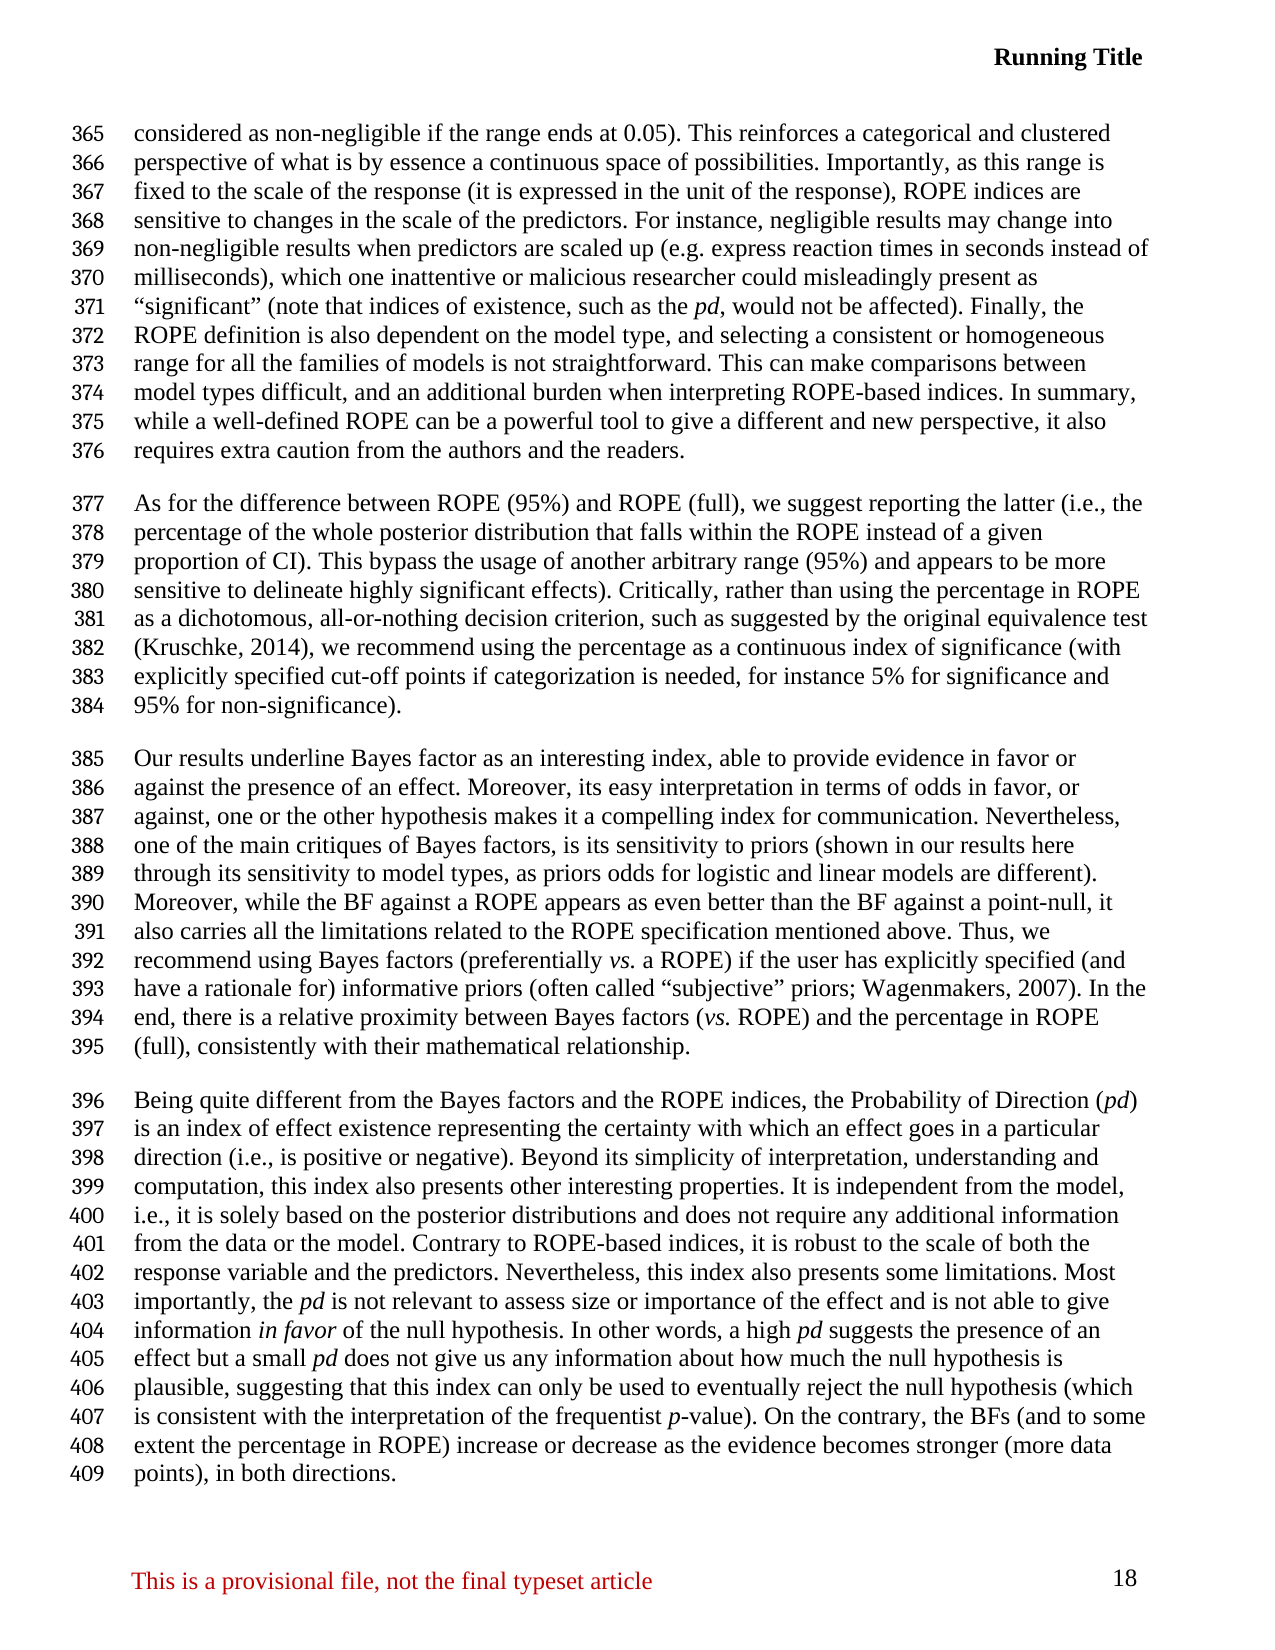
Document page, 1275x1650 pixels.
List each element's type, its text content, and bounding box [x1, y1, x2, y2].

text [133, 118, 1152, 463]
text Being quite different from the Bayes factors and the ROPE indices, the Probability of Direction (pd) is an index of effect existence representing the certainty with which an effect goes in a particular direction (i.e., is positive or negative). Beyond its simplicity of interpretation, understanding and computation, this index also presents other interesting properties. It is independent from the model, i.e., it is solely based on the posterior distributions and does not require any additional information from the data or the model. Contrary to ROPE-based indices, it is robust to the scale of both the response variable and the predictors. Nevertheless, this index also presents some limitations. Most importantly, the pd is not relevant to assess size or importance of the effect and is not able to give information in favor of the null hypothesis. In other words, a high pd suggests the presence of an effect but a small pd does not give us any information about how much the null hypothesis is plausible, suggesting that this index can only be used to eventually reject the null hypothesis (which is consistent with the interpretation of the frequentist p-value). On the contrary, the BFs (and to some extent the percentage in ROPE) increase or decrease as the evidence becomes stronger (more data points), in both directions. [133, 1085, 1152, 1487]
text As for the difference between ROPE (95%) and ROPE (full), we suggest reporting the latter (i.e., the percentage of the whole posterior distribution that falls within the ROPE instead of a given proportion of CI). This bypass the usage of another arbitrary range (95%) and appears to be more sensitive to delineate highly significant effects). Critically, rather than using the percentage in ROPE as a dichotomous, all-or-nothing decision criterion, such as suggested by the original equivalence test (Kruschke, 2014), we recommend using the percentage as a continuous index of significance (with explicitly specified cut-off points if categorization is needed, for instance 5% for significance and 95% for non-significance). [133, 488, 1152, 718]
text Our results underline Bayes factor as an interesting index, able to provide evidence in favor or against the presence of an effect. Moreover, its easy interpretation in terms of odds in favor, or against, one or the other hypothesis makes it a compelling index for communication. Nevertheless, one of the main critiques of Bayes factors, is its sensitivity to priors (shown in our results here through its sensitivity to model types, as priors odds for logistic and linear models are different). Moreover, while the BF against a ROPE appears as even better than the BF against a point-null, it also carries all the limitations related to the ROPE specification mentioned above. Thus, we recommend using Bayes factors (preferentially vs. a ROPE) if the user has explicitly specified (and have a rationale for) informative priors (often called “subjective” priors; Wagenmakers, 2007). In the end, there is a relative proximity between Bayes factors (vs. ROPE) and the percentage in ROPE (full), consistently with their mathematical relationship. [133, 743, 1152, 1060]
